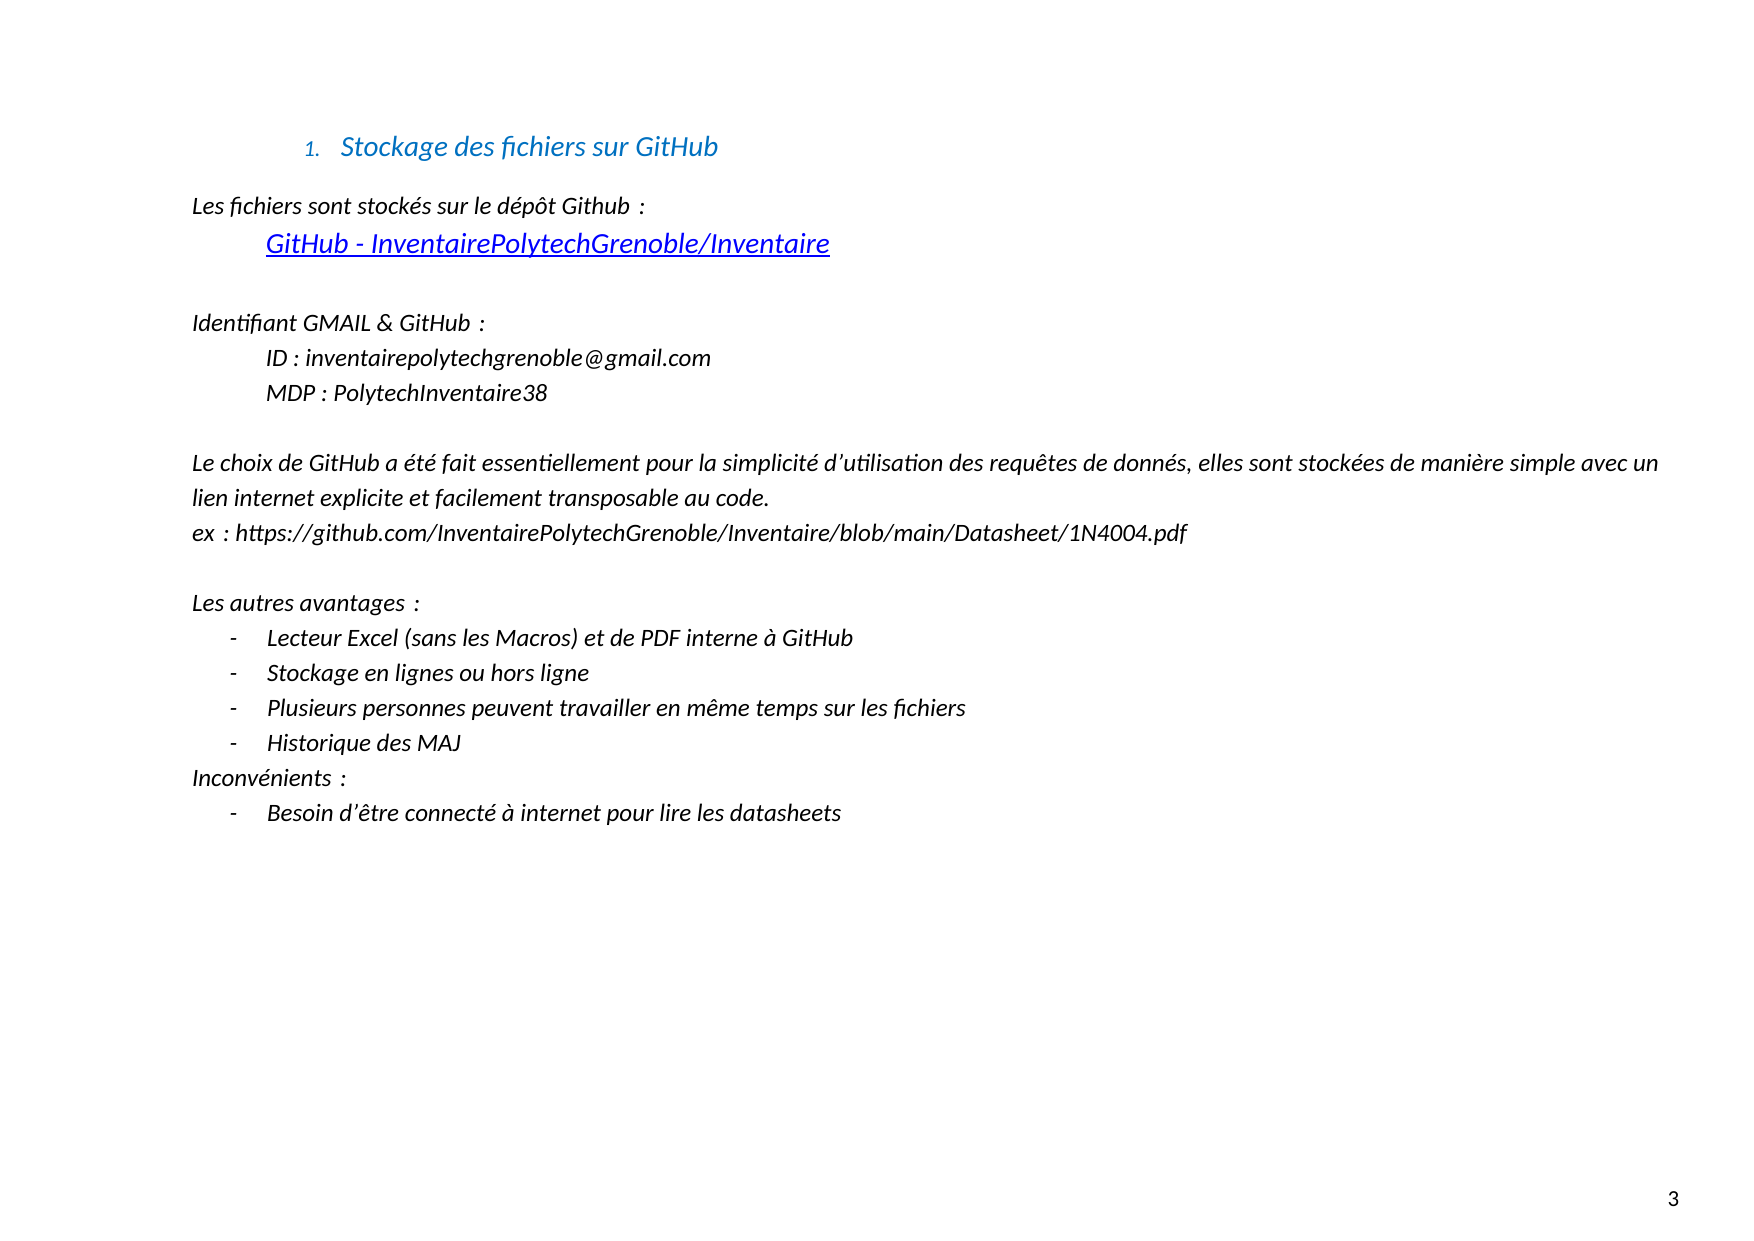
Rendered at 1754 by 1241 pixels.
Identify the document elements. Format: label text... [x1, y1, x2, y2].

text Inconvénients : [192, 762, 1679, 792]
list Stockage des fichiers sur GitHub [303, 128, 1679, 164]
list Historique des MAJ [229, 727, 1679, 757]
text GitHub - InventairePolytechGrenoble/Inventaire [192, 225, 1679, 260]
text Le choix de GitHub a été fait essentiellement pour la simplicité d’utilisation des requêtes de donnés, elles sont stockées de manière simple avec un lien internet explicite et facilement transposable au code. [192, 447, 1679, 512]
text ex : https://github.com/InventairePolytechGrenoble/Inventaire/blob/main/Datasheet/1N4004.pdf [192, 517, 1679, 547]
list Stockage en lignes ou hors ligne [229, 657, 1679, 687]
list Plusieurs personnes peuvent travailler en même temps sur les fichiers [229, 692, 1679, 722]
text Les fichiers sont stockés sur le dépôt Github : [118, 190, 1679, 220]
text Identifiant GMAIL & GitHub : [118, 307, 1679, 337]
text ID : inventairepolytechgrenoble@gmail.com [192, 342, 1679, 372]
text MDP : PolytechInventaire38 [192, 377, 1679, 407]
text Les autres avantages : [192, 587, 1679, 617]
list Besoin d’être connecté à internet pour lire les datasheets [229, 797, 1679, 827]
list Lecteur Excel (sans les Macros) et de PDF interne à GitHub [229, 622, 1679, 652]
